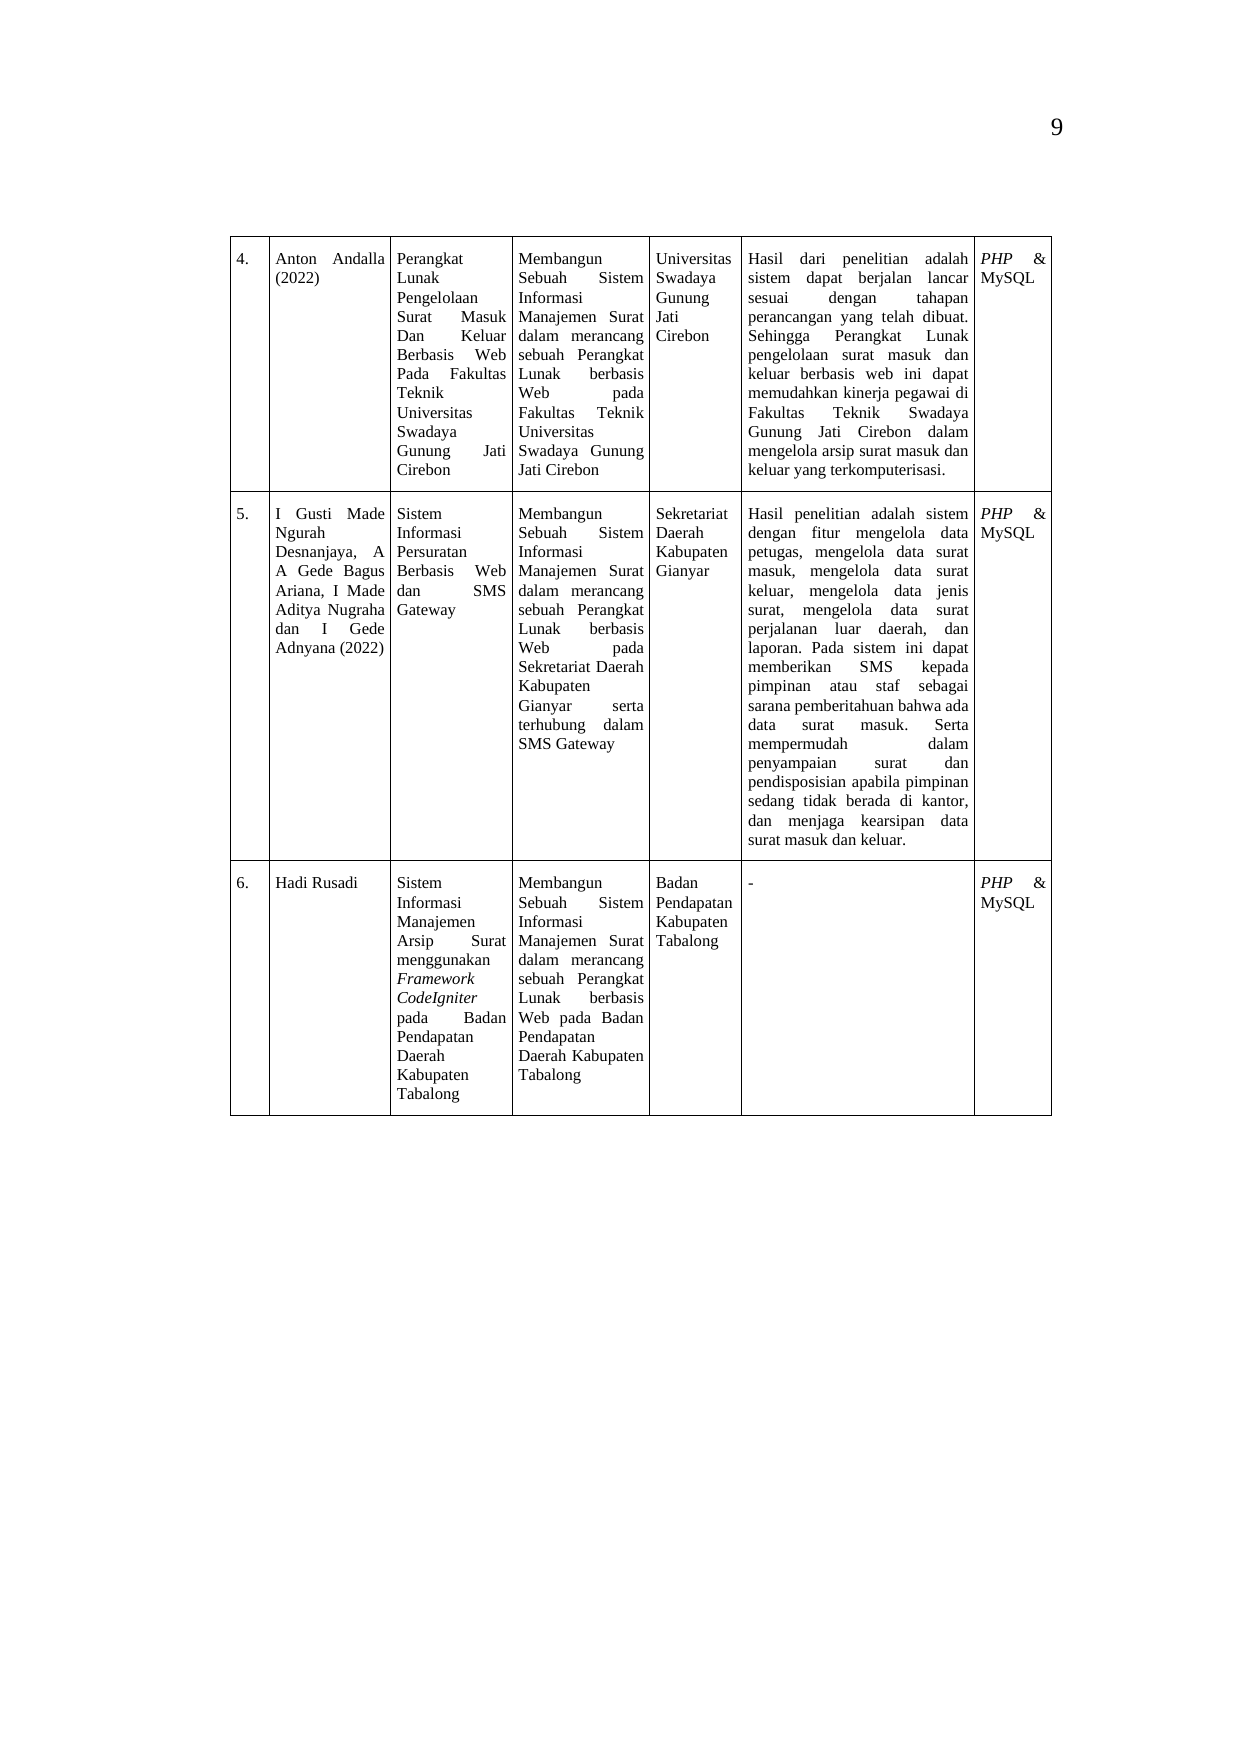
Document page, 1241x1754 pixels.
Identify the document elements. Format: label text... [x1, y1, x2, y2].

table_cell Sistem Informasi Persuratan Berbasis Web dan SMS Gateway [391, 492, 512, 860]
table_cell Membangun Sebuah Sistem Informasi Manajemen Surat dalam merancang sebuah Perangkat Lunak berbasis Web pada Badan Pendapatan Daerah Kabupaten Tabalong [513, 861, 649, 1115]
table_cell Universitas Swadaya Gunung Jati Cirebon [650, 237, 741, 491]
table_cell 5. [231, 492, 269, 860]
table_cell - [742, 861, 974, 1115]
table_cell Membangun Sebuah Sistem Informasi Manajemen Surat dalam merancang sebuah Perangkat Lunak berbasis Web pada Fakultas Teknik Universitas Swadaya Gunung Jati Cirebon [513, 237, 649, 491]
table_cell Hadi Rusadi [270, 861, 390, 1115]
table_cell Perangkat Lunak Pengelolaan Surat Masuk Dan Keluar Berbasis Web Pada Fakultas Teknik Universitas Swadaya Gunung Jati Cirebon [391, 237, 512, 491]
table_cell Membangun Sebuah Sistem Informasi Manajemen Surat dalam merancang sebuah Perangkat Lunak berbasis Web pada Sekretariat Daerah Kabupaten Gianyar serta terhubung dalam SMS Gateway [513, 492, 649, 860]
table_cell Sistem Informasi Manajemen Arsip Surat menggunakan Framework CodeIgniter pada Badan Pendapatan Daerah Kabupaten Tabalong [391, 861, 512, 1115]
table_cell Sekretariat Daerah Kabupaten Gianyar [650, 492, 741, 860]
table_cell Anton Andalla (2022) [270, 237, 390, 491]
table_cell PHP & MySQL [975, 861, 1051, 1115]
table_cell Hasil dari penelitian adalah sistem dapat berjalan lancar sesuai dengan tahapan perancangan yang telah dibuat. Sehingga Perangkat Lunak pengelolaan surat masuk dan keluar berbasis web ini dapat memudahkan kinerja pegawai di Fakultas Teknik Swadaya Gunung Jati Cirebon dalam mengelola arsip surat masuk dan keluar yang terkomputerisasi. [742, 237, 974, 491]
table_cell PHP & MySQL [975, 237, 1051, 491]
table_cell I Gusti Made Ngurah Desnanjaya, A A Gede Bagus Ariana, I Made Aditya Nugraha dan I Gede Adnyana (2022) [270, 492, 390, 860]
table_cell Hasil penelitian adalah sistem dengan fitur mengelola data petugas, mengelola data surat masuk, mengelola data surat keluar, mengelola data jenis surat, mengelola data surat perjalanan luar daerah, dan laporan. Pada sistem ini dapat memberikan SMS kepada pimpinan atau staf sebagai sarana pemberitahuan bahwa ada data surat masuk. Serta mempermudah dalam penyampaian surat dan pendisposisian apabila pimpinan sedang tidak berada di kantor, dan menjaga kearsipan data surat masuk dan keluar. [742, 492, 974, 860]
table_cell PHP & MySQL [975, 492, 1051, 860]
table_cell 4. [231, 237, 269, 491]
table_cell Badan Pendapatan Kabupaten Tabalong [650, 861, 741, 1115]
table_cell 6. [231, 861, 269, 1115]
